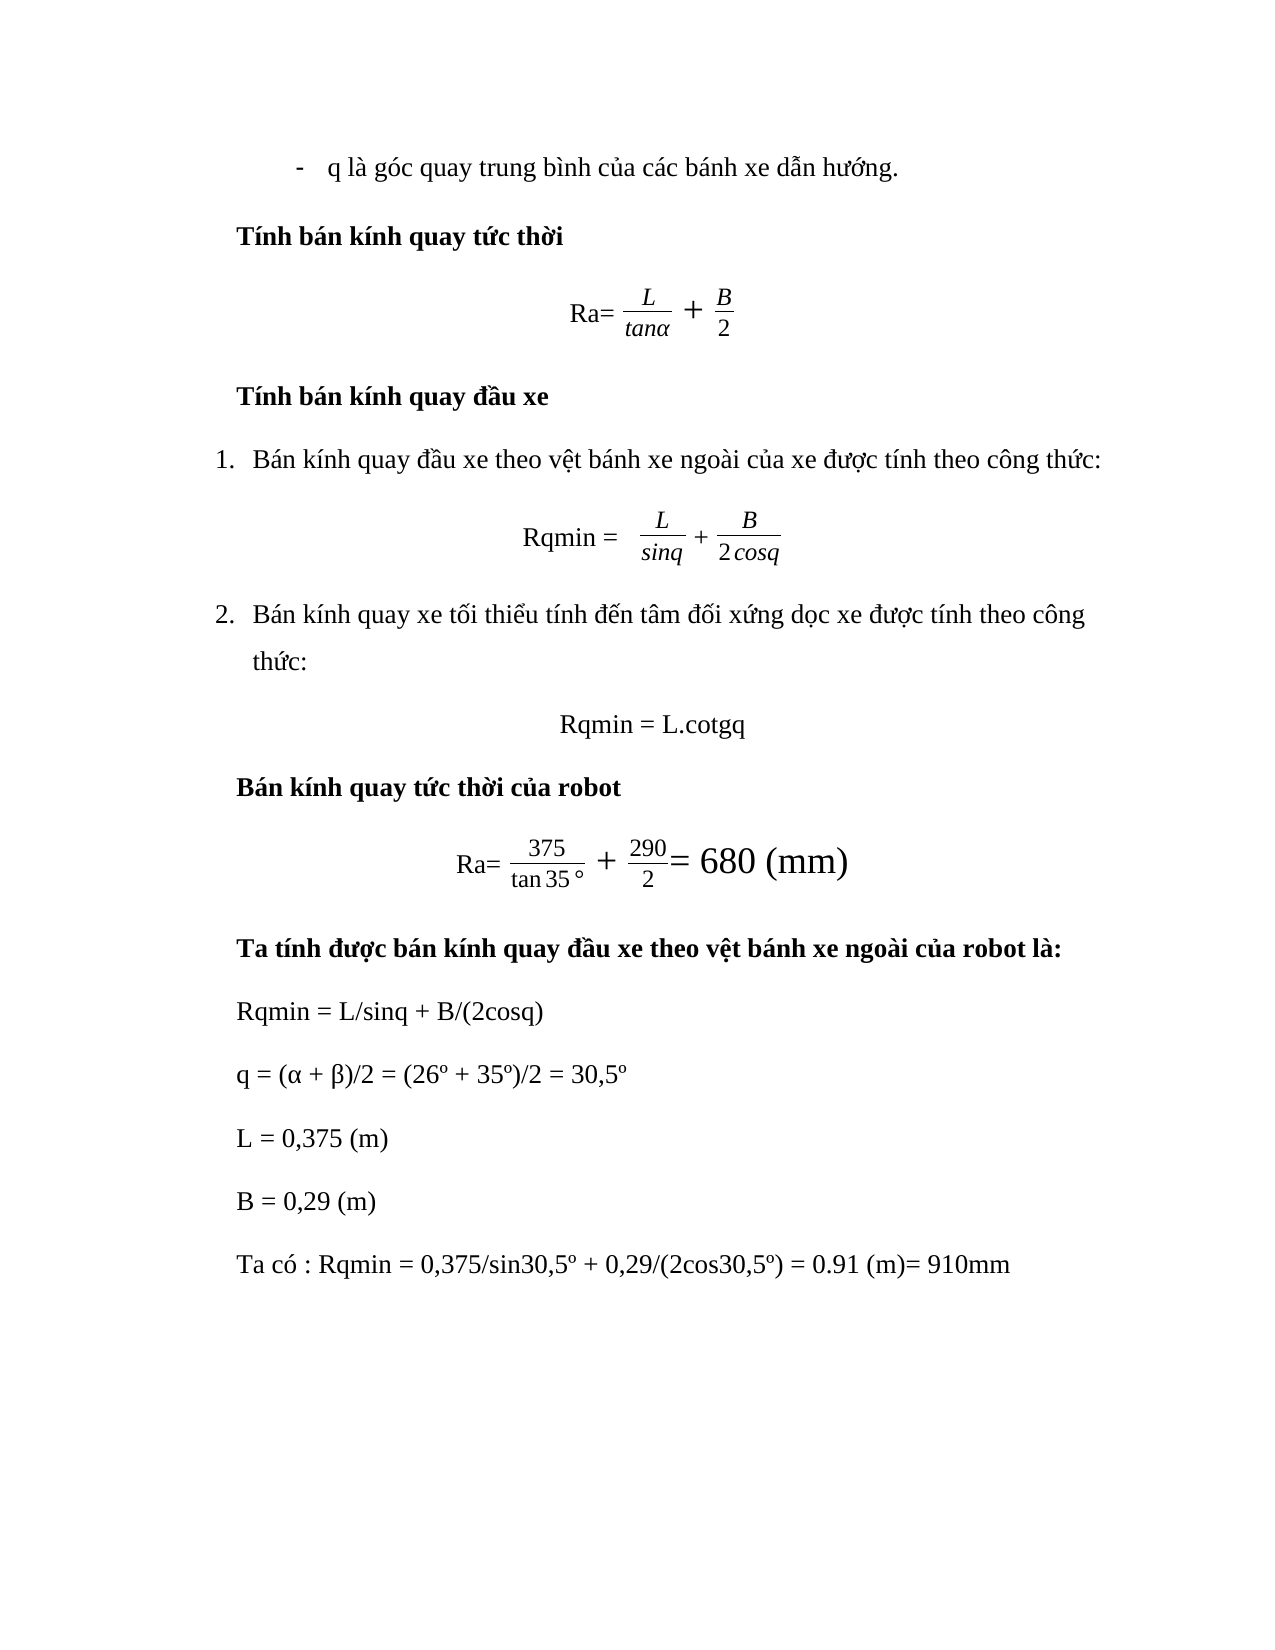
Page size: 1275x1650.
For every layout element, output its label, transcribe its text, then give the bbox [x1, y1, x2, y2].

list Bán kính quay xe tối thiểu tính đến tâm đối xứng dọc xe được tính theo công thức: [215, 598, 1127, 676]
text Rqmin = L.cotgq [177, 708, 1127, 739]
text Tính bán kính quay đầu xe [177, 380, 1127, 411]
text L = 0,375 (m) [177, 1122, 1127, 1153]
text Tính bán kính quay tức thời [177, 220, 1127, 251]
text Bán kính quay tức thời của robot [177, 771, 1127, 802]
text Rqmin = L/sinq + B/(2cosq) [177, 995, 1127, 1026]
text Ra= + [177, 283, 1127, 342]
text Ta tính được bán kính quay đầu xe theo vệt bánh xe ngoài của robot là: [177, 932, 1127, 963]
text Ta có : Rqmin = 0,375/sin30,5º + 0,29/(2cos30,5º) = 0.91 (m)= 910mm [177, 1248, 1127, 1280]
list Bán kính quay đầu xe theo vệt bánh xe ngoài của xe được tính theo công thức: [215, 443, 1127, 475]
text q = (α + β)/2 = (26º + 35º)/2 = 30,5º [177, 1058, 1127, 1090]
text Rqmin = + [177, 507, 1127, 566]
text Ra= + = 680 (mm) [177, 835, 1127, 894]
text B = 0,29 (m) [177, 1185, 1127, 1216]
list q là góc quay trung bình của các bánh xe dẫn hướng. [177, 148, 1127, 184]
